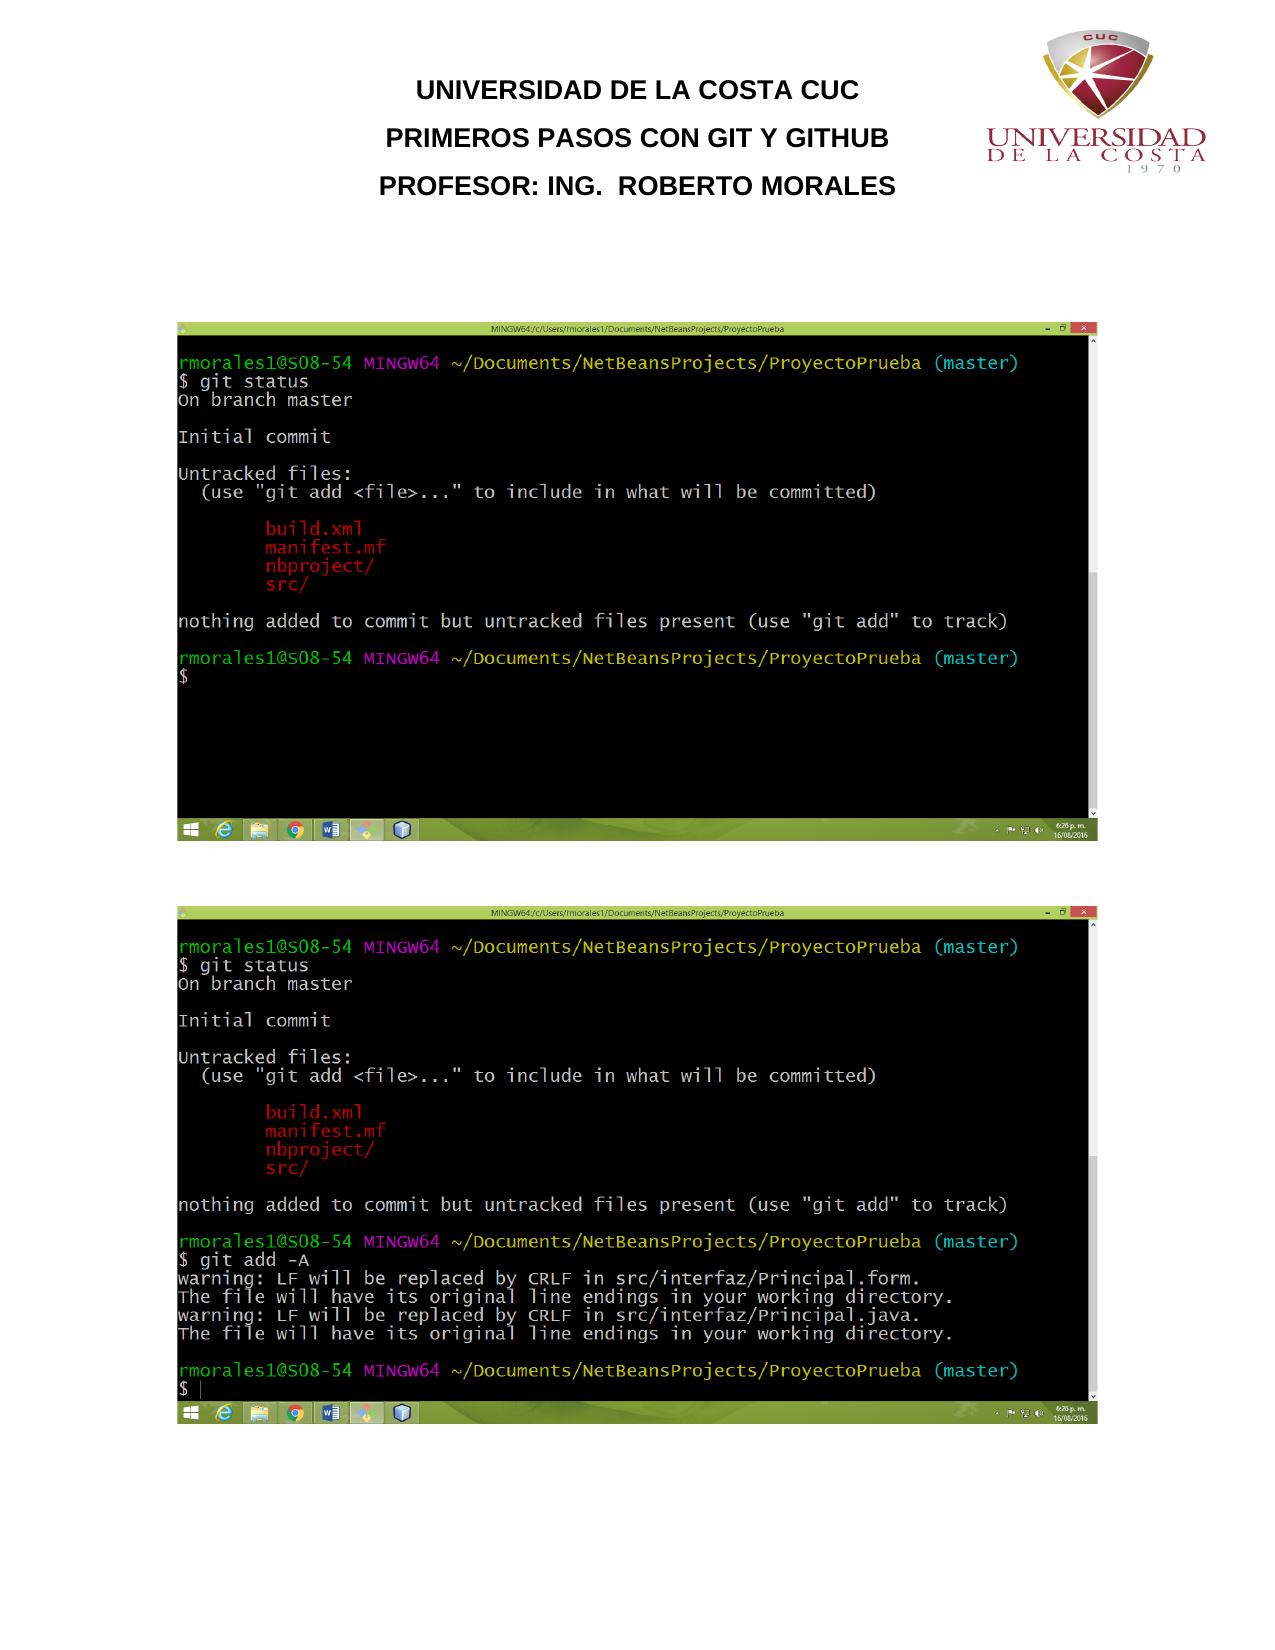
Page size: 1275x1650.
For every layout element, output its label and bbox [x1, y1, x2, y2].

picture [177, 322, 1098, 841]
picture [177, 906, 1098, 1424]
picture [983, 16, 1209, 185]
